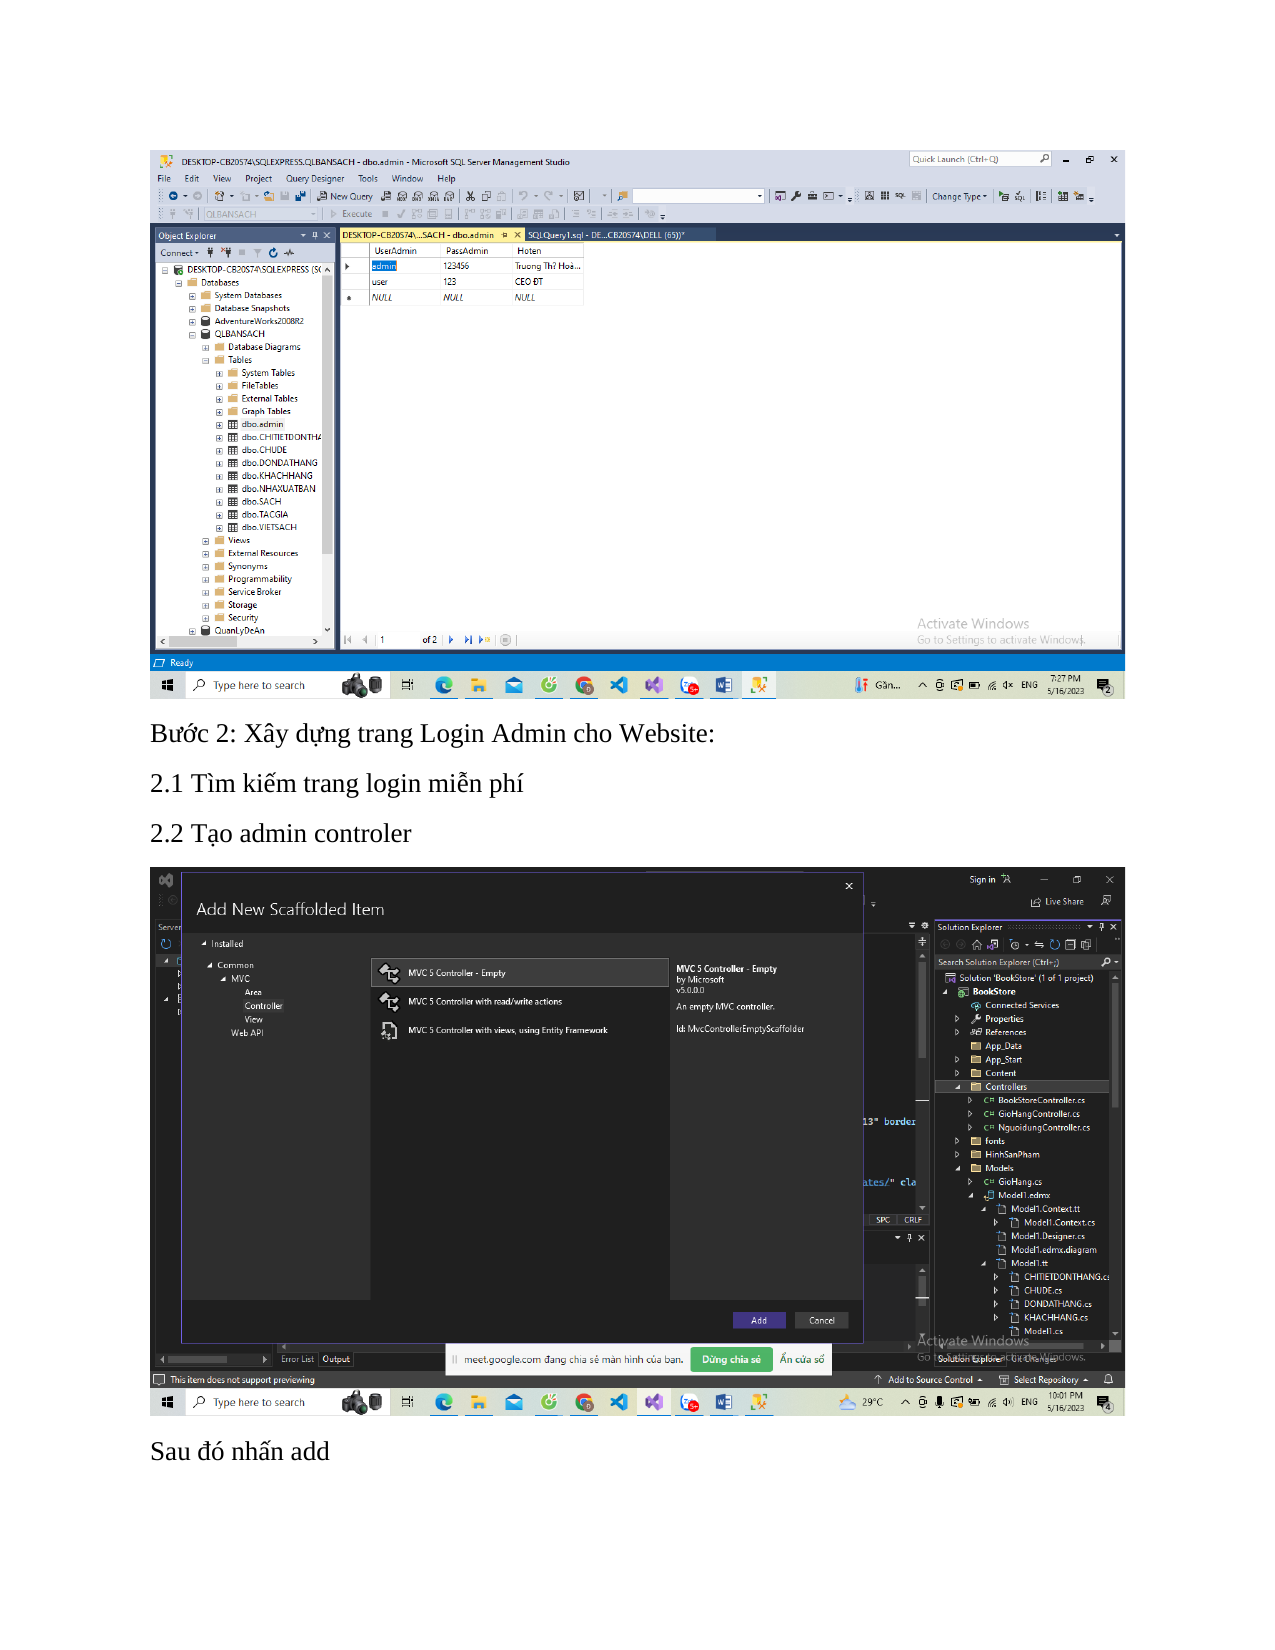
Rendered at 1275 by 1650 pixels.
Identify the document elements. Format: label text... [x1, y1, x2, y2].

text 2.1 Tìm kiếm trang login miễn phí [150, 767, 1125, 798]
picture [150, 150, 1125, 699]
picture [150, 867, 1125, 1416]
text Sau đó nhấn add [150, 1434, 1125, 1466]
text Bước 2: Xây dựng trang Login Admin cho Website: [150, 717, 1125, 748]
text 2.2 Tạo admin controler [150, 817, 1125, 848]
